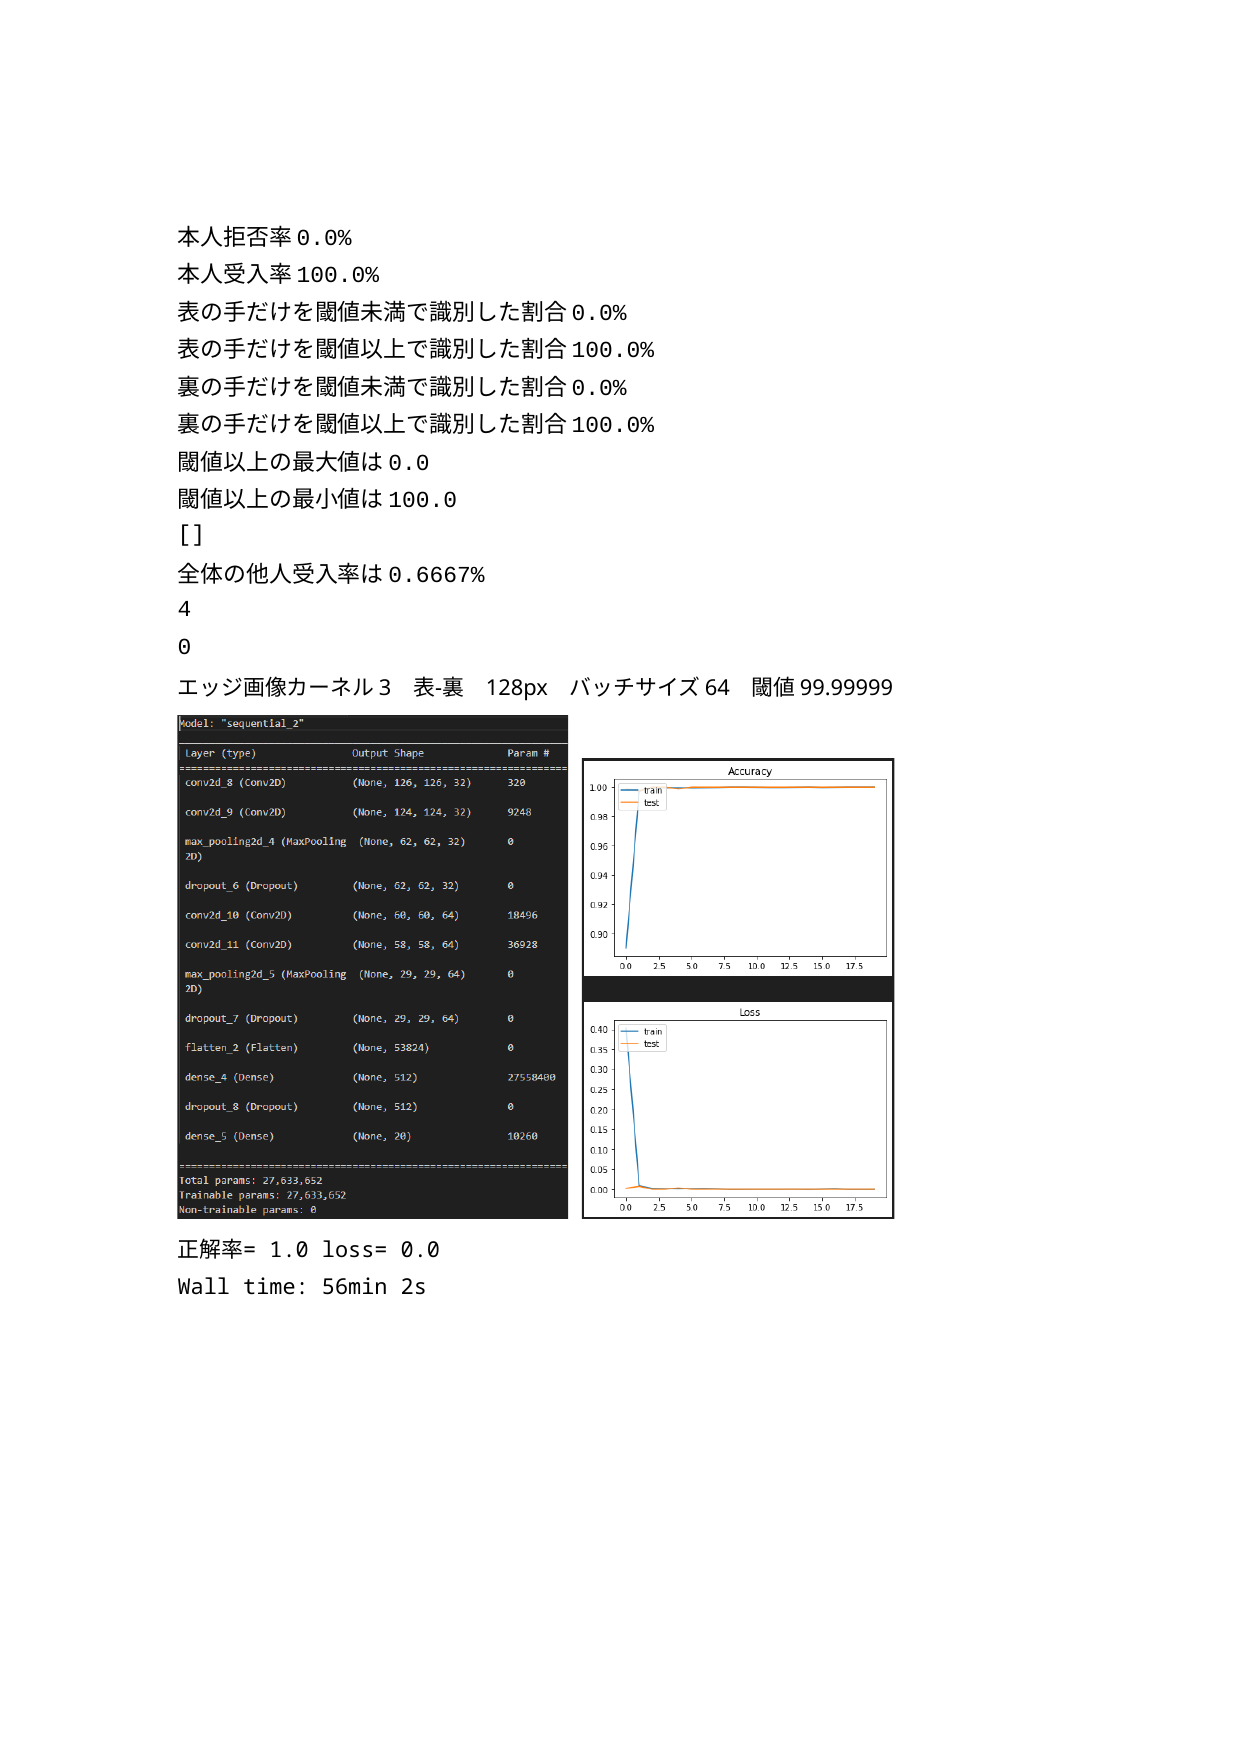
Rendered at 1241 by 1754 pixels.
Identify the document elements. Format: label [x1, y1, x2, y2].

picture [177, 715, 569, 1219]
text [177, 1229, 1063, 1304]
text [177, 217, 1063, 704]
picture [581, 758, 895, 1219]
